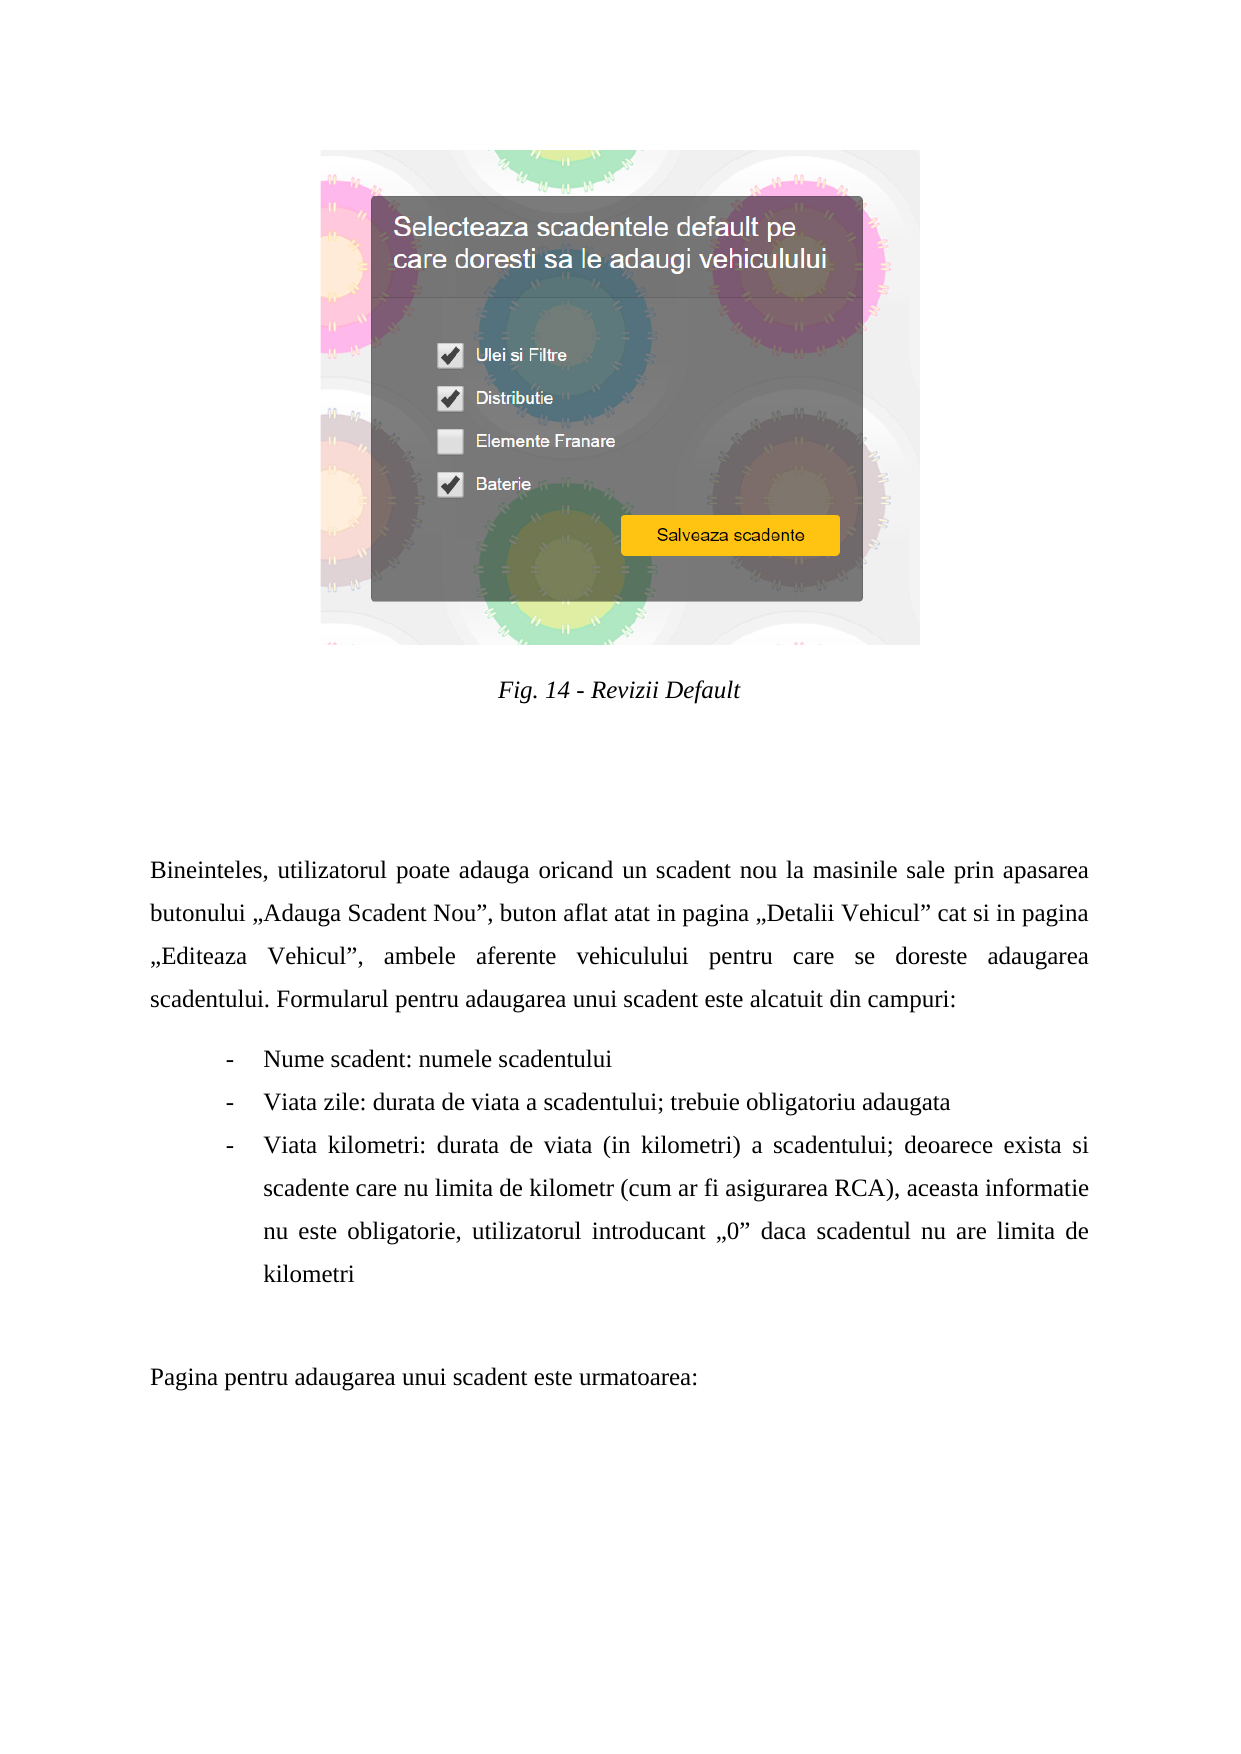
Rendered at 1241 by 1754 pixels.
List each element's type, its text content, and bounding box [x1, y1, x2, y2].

text Pagina pentru adaugarea unui scadent este urmatoarea: [150, 1362, 1090, 1391]
text Bineinteles, utilizatorul poate adauga oricand un scadent nou la masinile sale prin apasarea butonului „Adauga Scadent Nou”, buton aflat atat in pagina „Detalii Vehicul” cat si in pagina „Editeaza Vehicul”, ambele aferente vehiculului pentru care se doreste adaugarea scadentului. Formularul pentru adaugarea unui scadent este alcatuit din campuri: [150, 855, 1090, 1013]
list Viata kilometri: durata de viata (in kilometri) a scadentului; deoarece exista si scadente care nu limita de kilometr (cum ar fi asigurarea RCA), aceasta informatie nu este obligatorie, utilizatorul introducant „0” daca scadentul nu are limita de kilometri [226, 1130, 1090, 1288]
text Fig. 14 - Revizii Default [150, 675, 1090, 704]
picture [320, 150, 920, 645]
list Viata zile: durata de viata a scadentului; trebuie obligatoriu adaugata [226, 1087, 1090, 1116]
list Nume scadent: numele scadentului [226, 1044, 1090, 1073]
